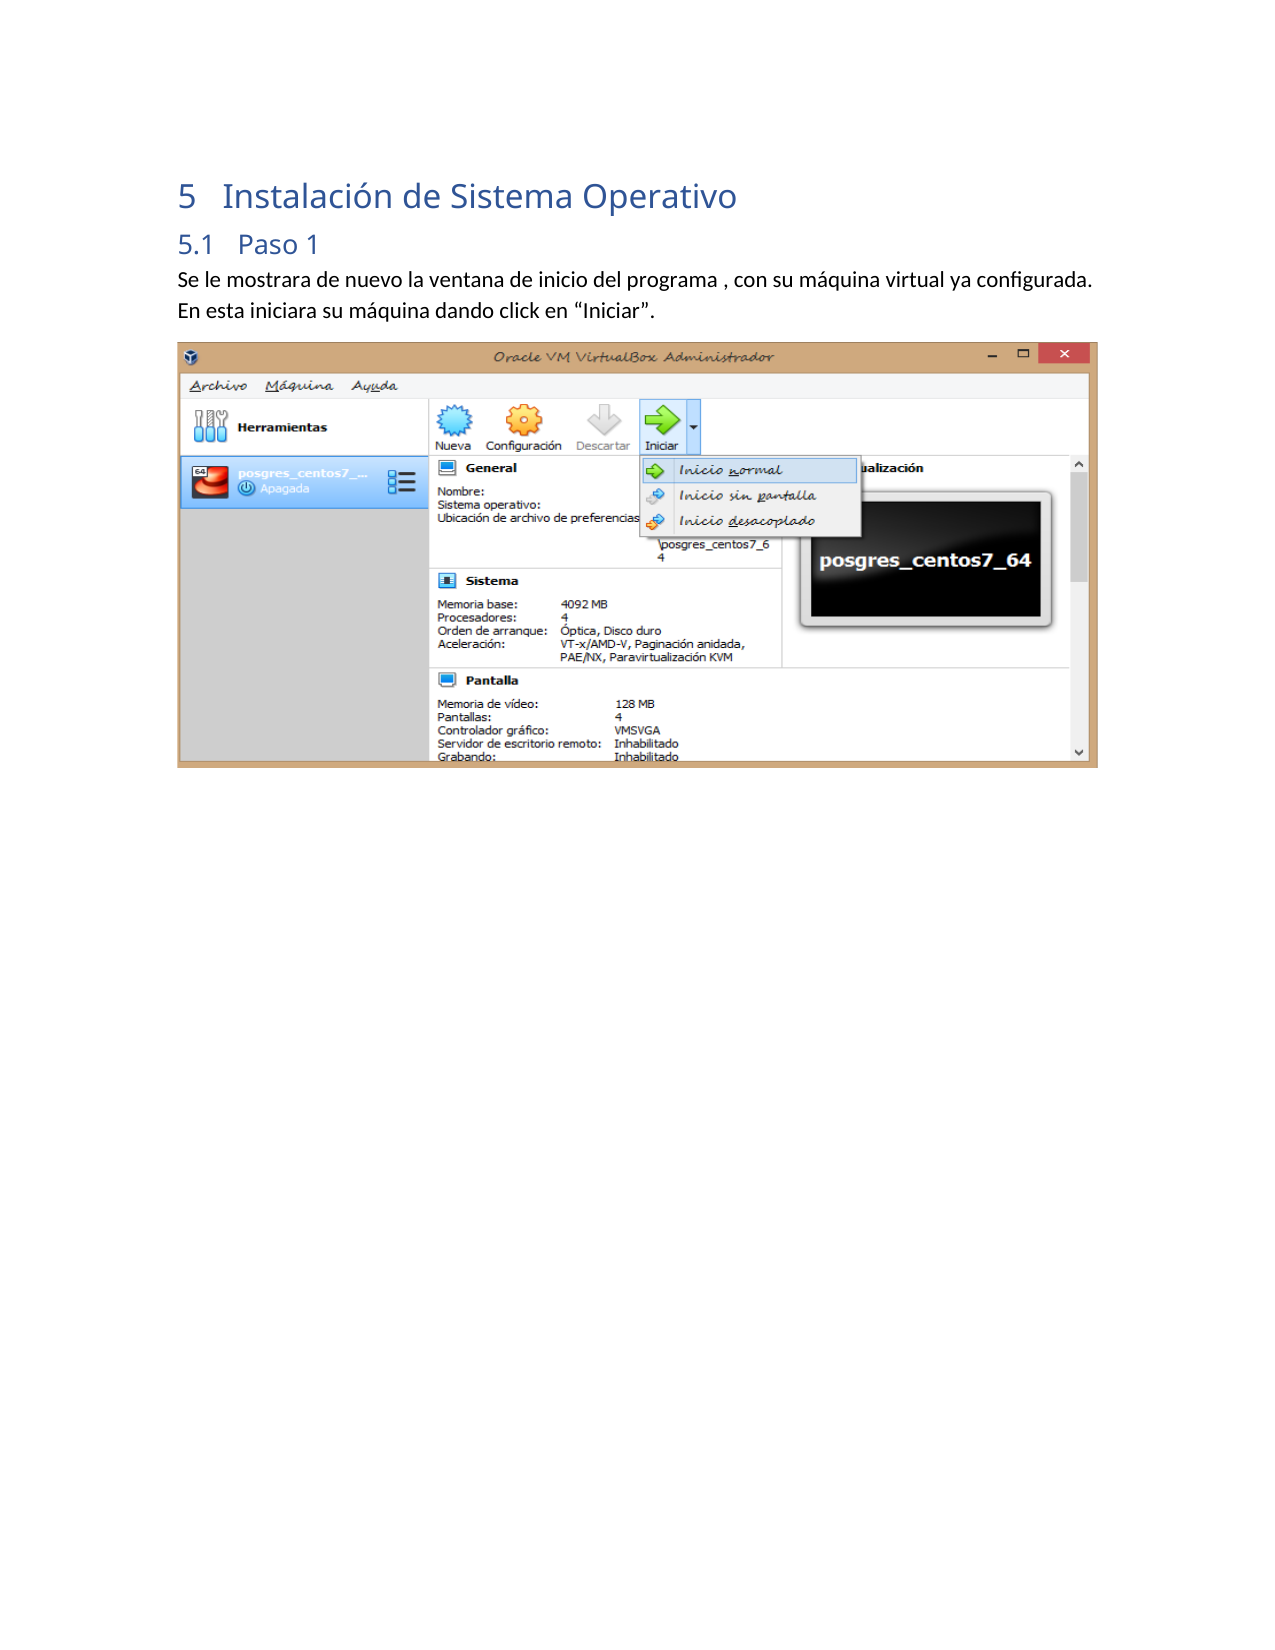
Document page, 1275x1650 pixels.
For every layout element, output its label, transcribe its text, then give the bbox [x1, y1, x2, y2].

text Se le mostrara de nuevo la ventana de inicio del programa , con su máquina virtual ya configurada. En esta iniciara su máquina dando click en “Iniciar”. [177, 266, 1098, 324]
picture [177, 342, 1098, 768]
subtitle Instalación de Sistema Operativo [177, 173, 1098, 218]
subtitle Paso 1 [177, 226, 1098, 263]
